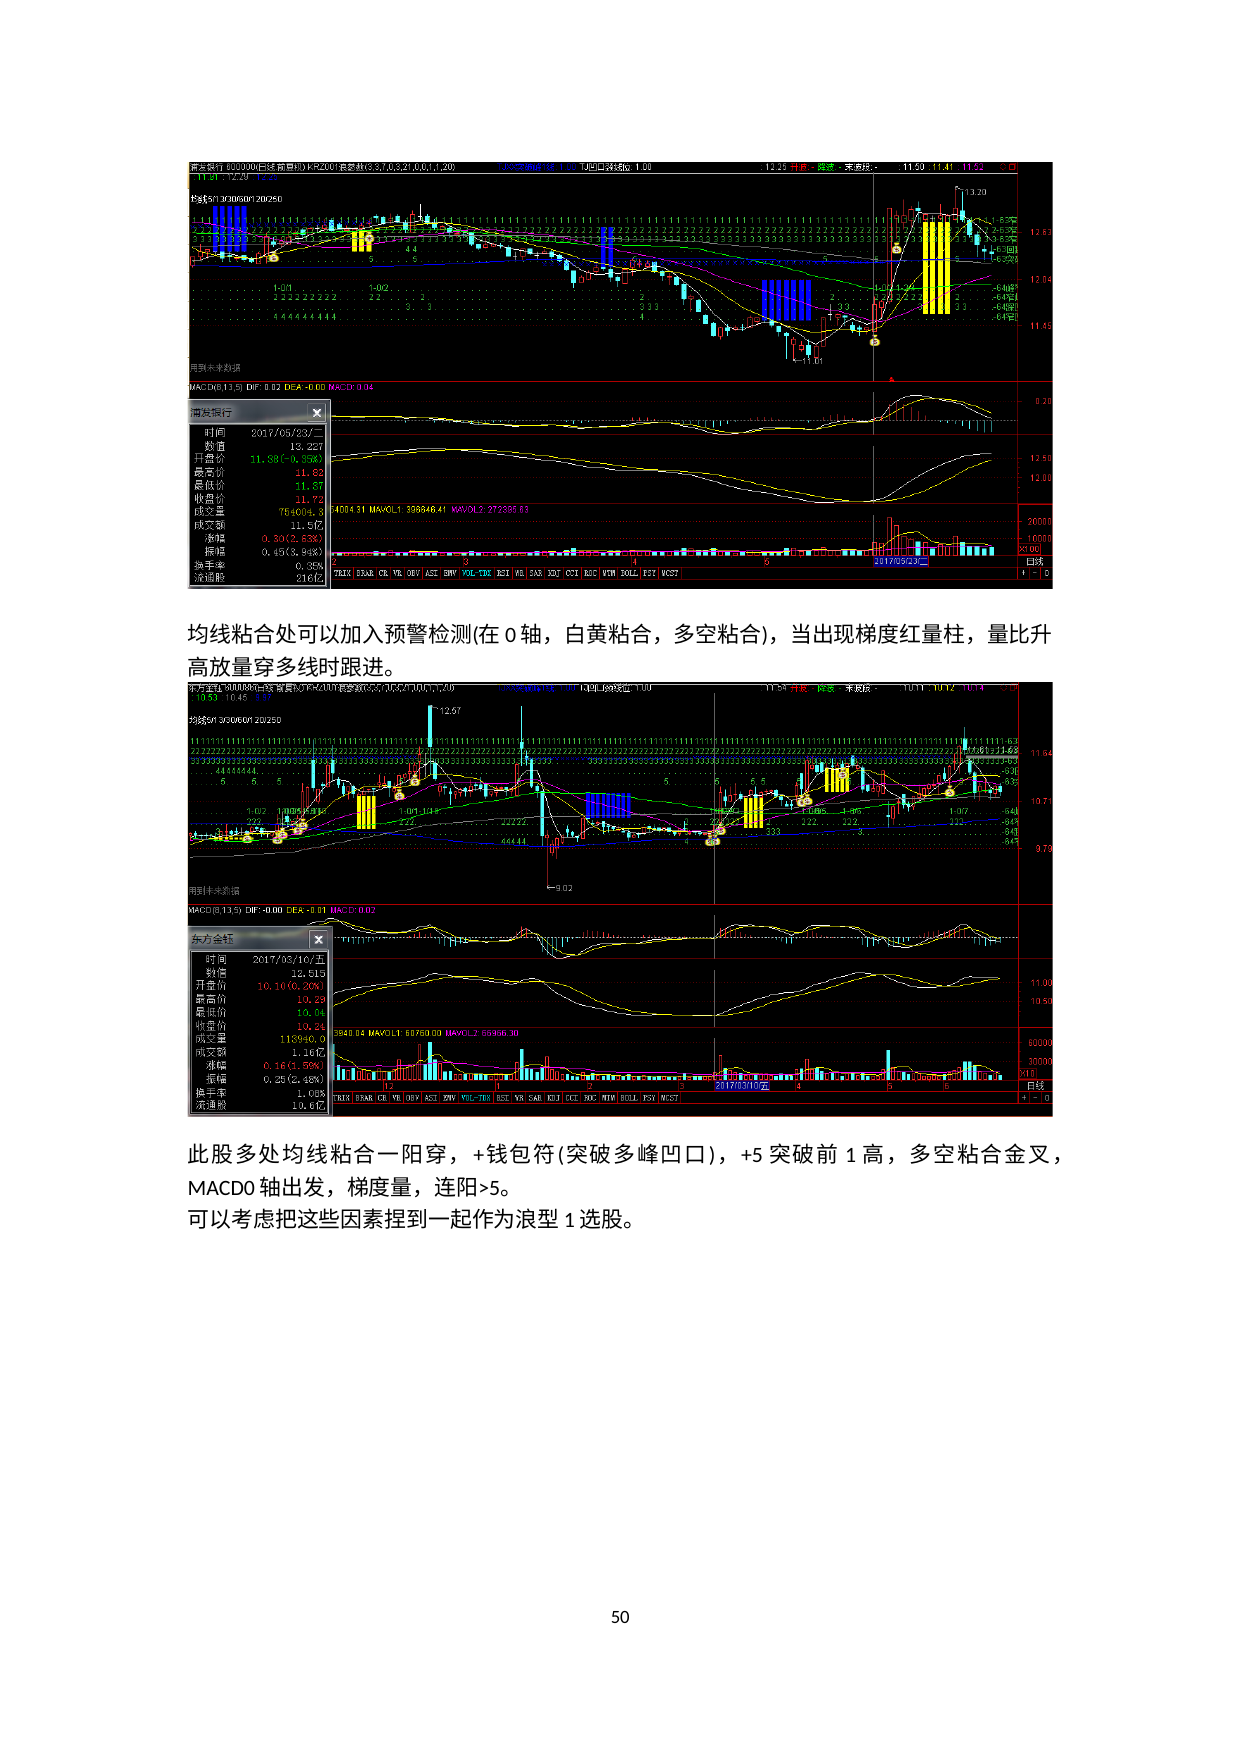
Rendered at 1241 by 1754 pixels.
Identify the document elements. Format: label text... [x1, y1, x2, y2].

text 可以考虑把这些因素捏到一起作为浪型1选股。 [187, 1202, 1053, 1234]
picture [187, 682, 1053, 1117]
text 均线粘合处可以加入预警检测(在0轴，白黄粘合，多空粘合)，当出现梯度红量柱，量比升高放量穿多线时跟进。 [187, 617, 1053, 682]
picture [187, 162, 1053, 589]
text 此股多处均线粘合一阳穿，+钱包符(突破多峰凹口)，+5突破前1高，多空粘合金叉，MACD0轴出发，梯度量，连阳>5。 [187, 1137, 1053, 1202]
